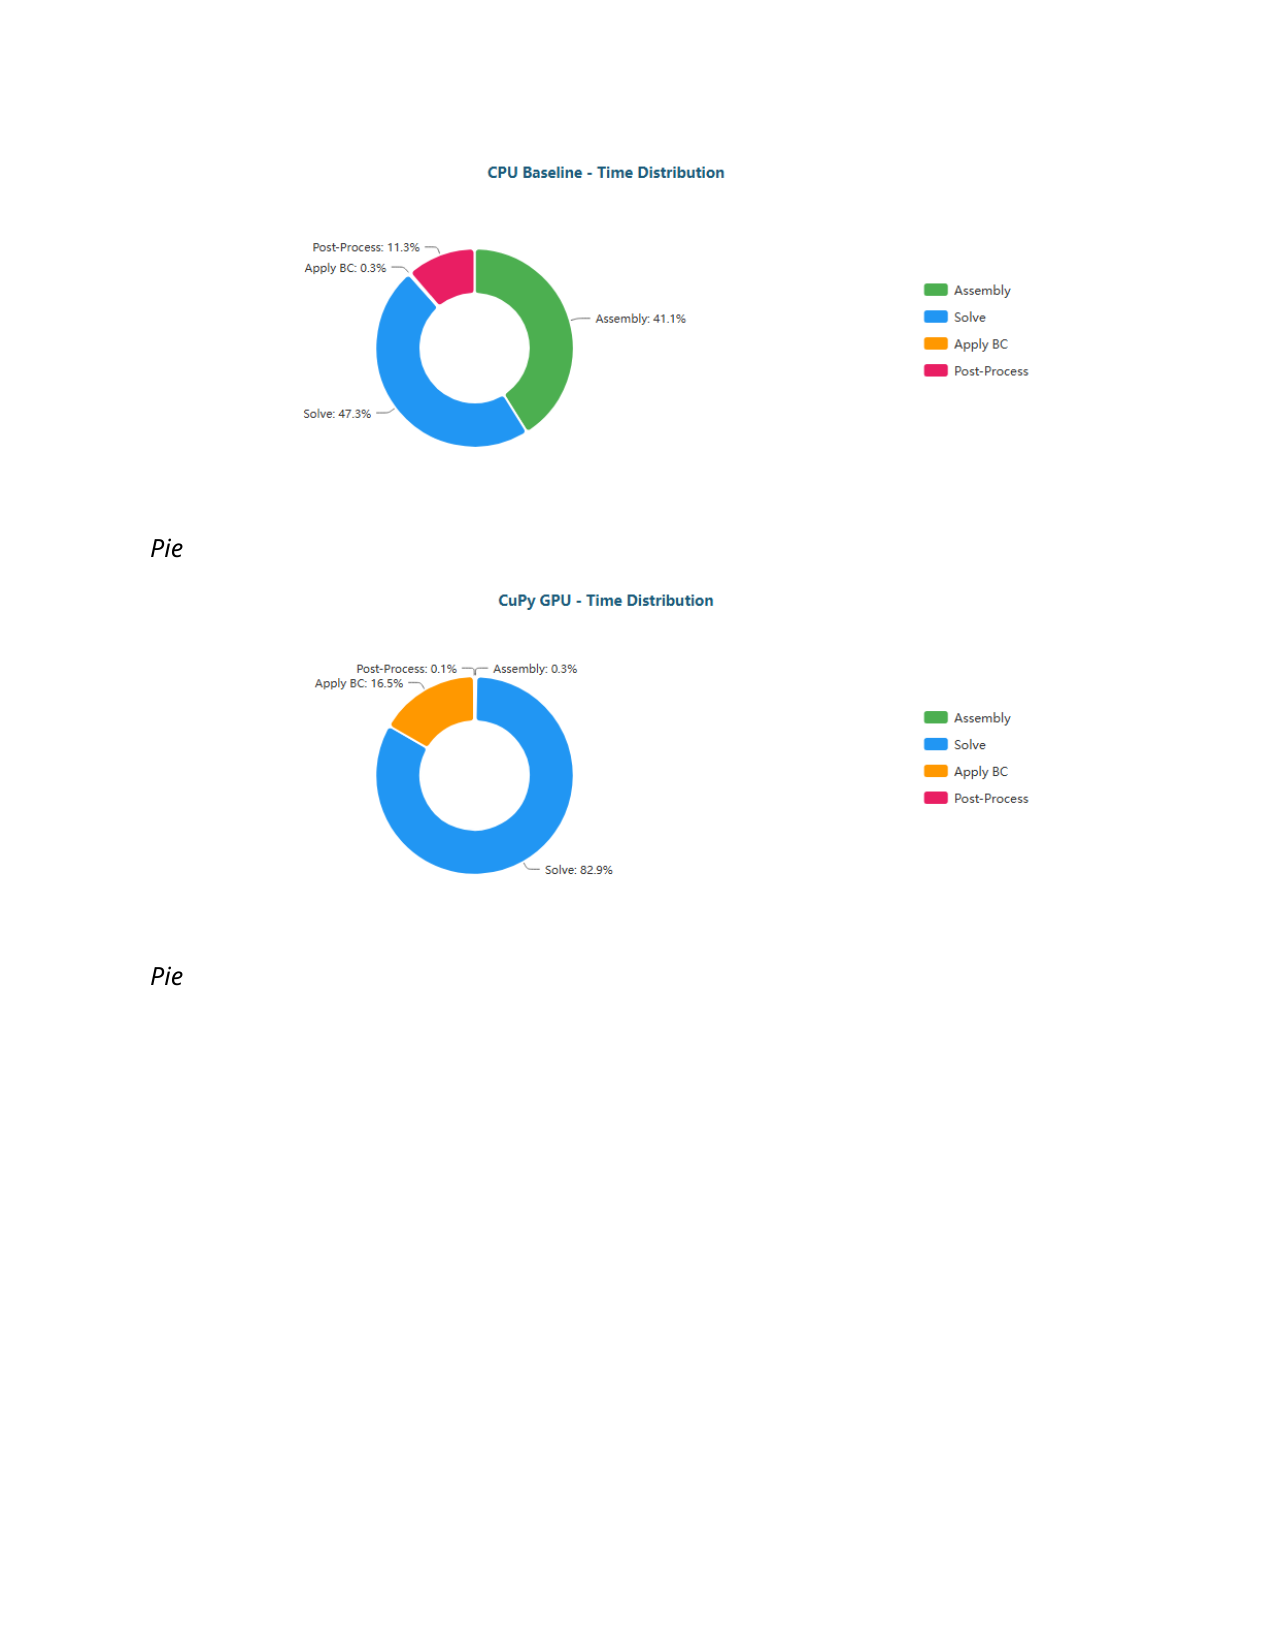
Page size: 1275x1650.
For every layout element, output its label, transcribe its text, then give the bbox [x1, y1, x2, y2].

picture [168, 577, 1044, 938]
picture [168, 150, 1044, 511]
text Pie [150, 531, 1125, 565]
text Pie [150, 959, 1125, 993]
